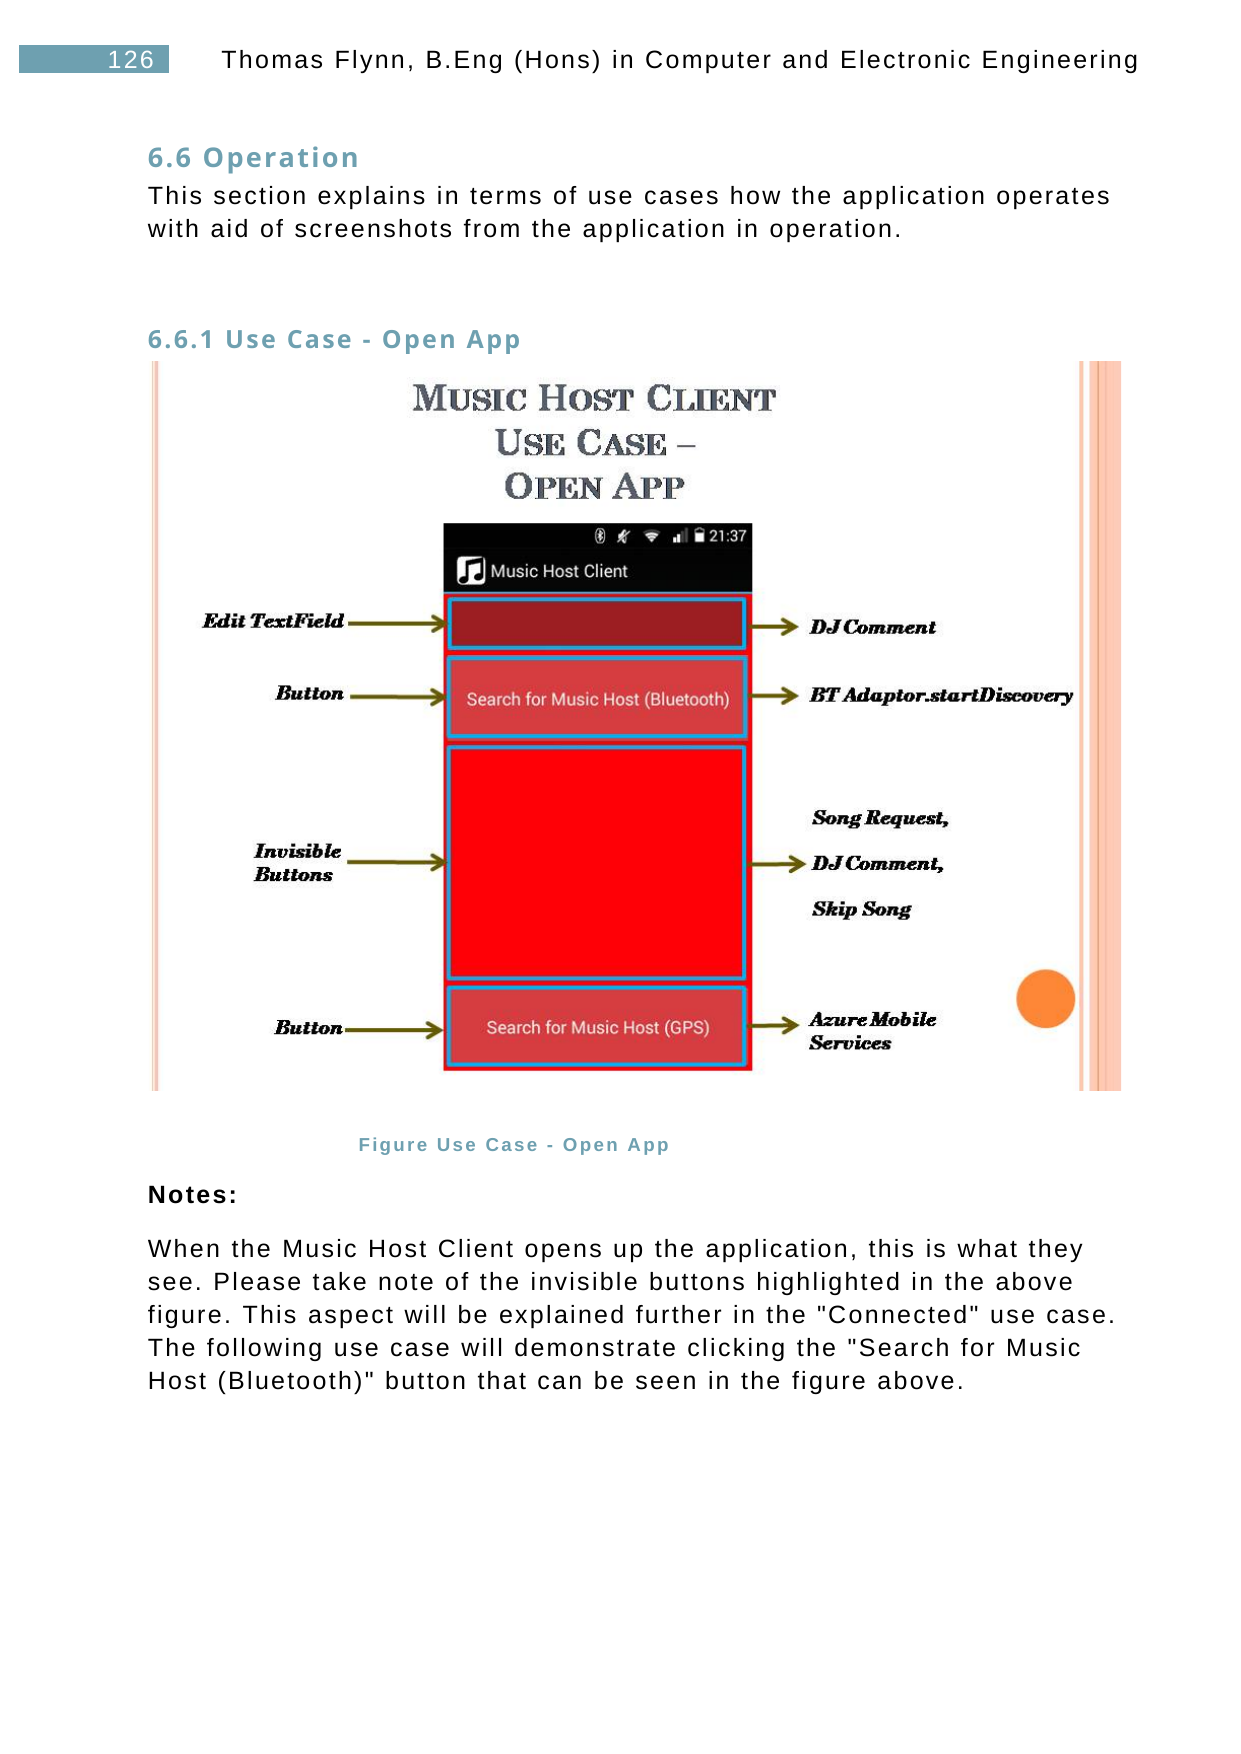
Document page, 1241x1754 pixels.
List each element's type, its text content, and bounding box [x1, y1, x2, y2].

text This section explains in terms of use cases how the application operates with aid of screenshots from the application in operation. [148, 181, 1122, 243]
picture [147, 361, 1122, 1091]
text Notes: [148, 1180, 1122, 1209]
subtitle 6.6 Operation [148, 139, 1122, 176]
text When the Music Host Client opens up the application, this is what they see. Please take note of the invisible buttons highlighted in the above figure. This aspect will be explained further in the "Connected" use case. The following use case will demonstrate clicking the "Search for Music Host (Bluetooth)" button that can be seen in the figure above. [148, 1234, 1122, 1395]
subtitle 6.6.1 Use Case - Open App [148, 322, 1122, 356]
